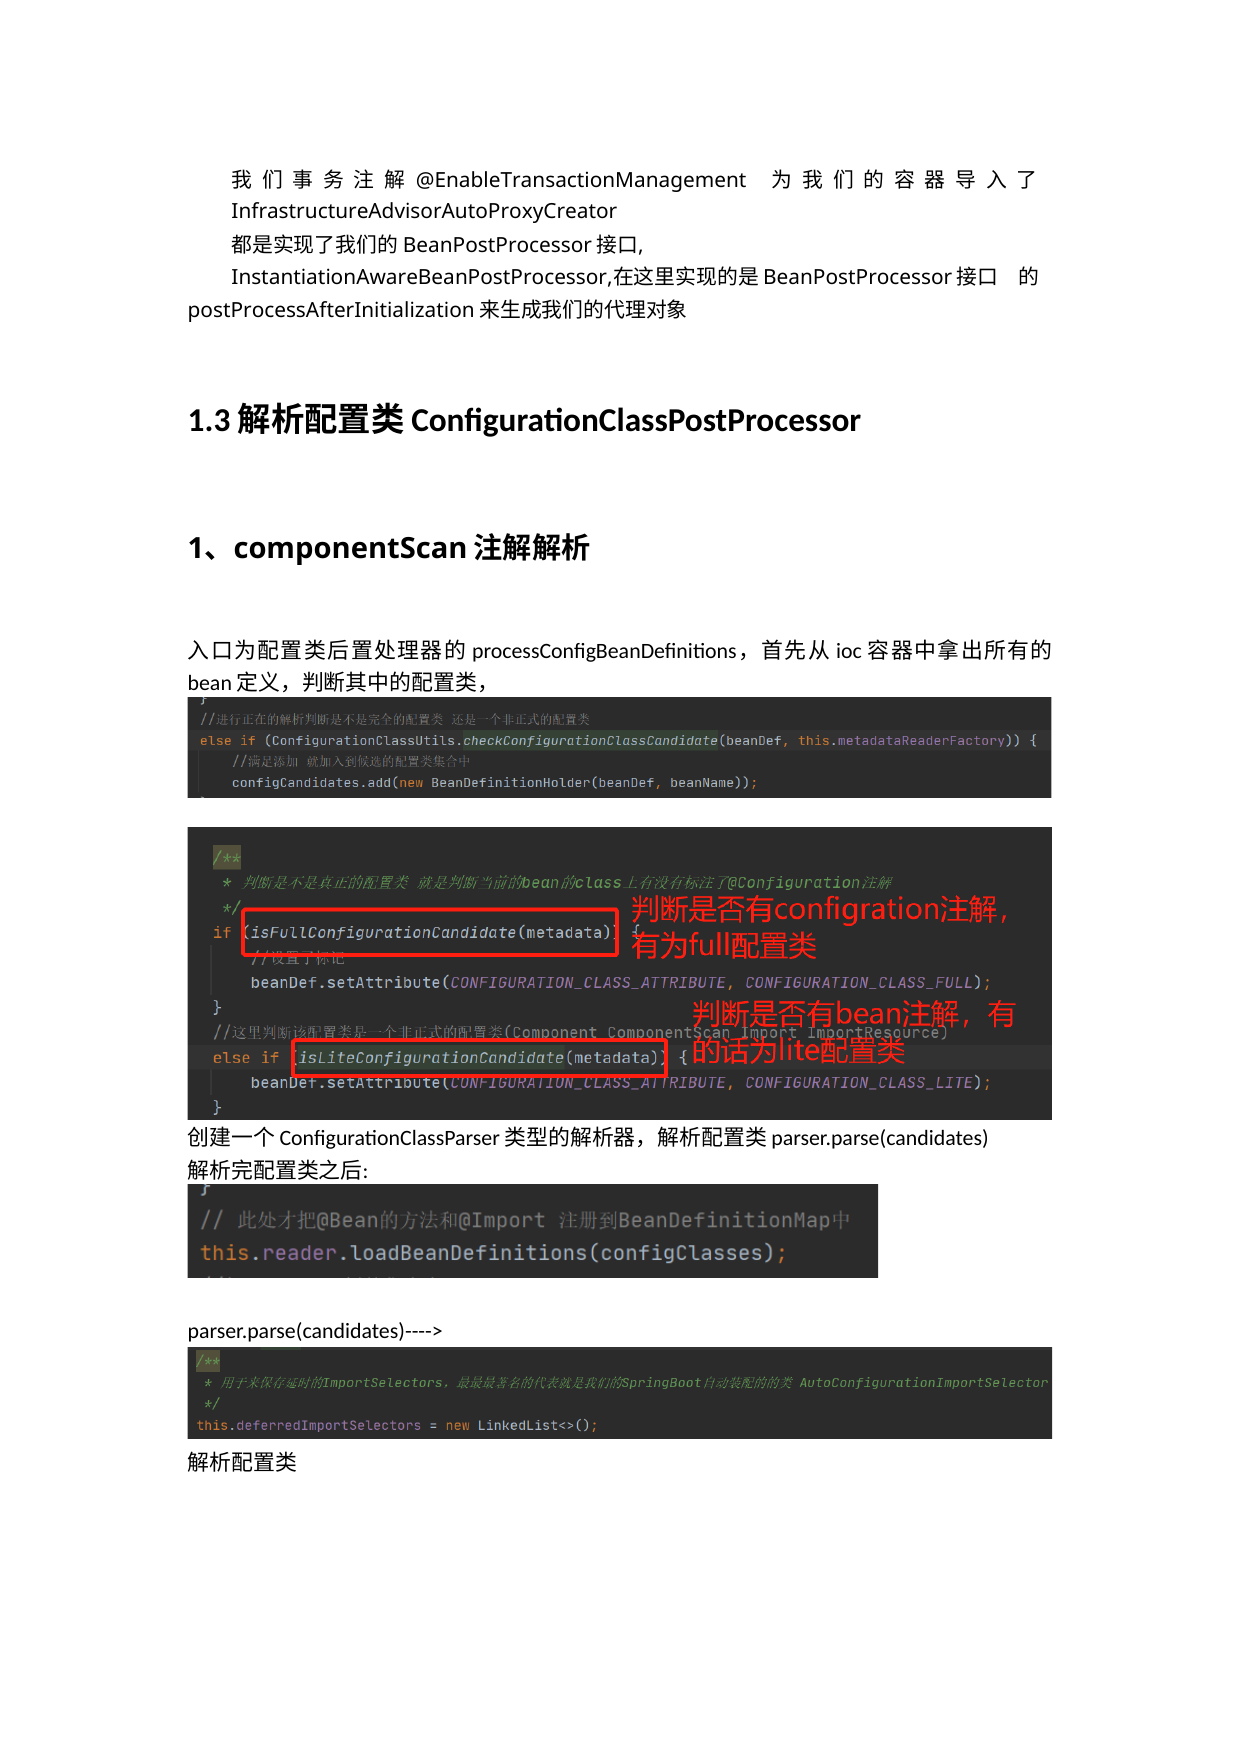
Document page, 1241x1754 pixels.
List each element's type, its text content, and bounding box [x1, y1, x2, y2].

list 都是实现了我们的 BeanPostProcessor接口, [187, 227, 1053, 259]
list 我们事务注解@EnableTransactionManagement 为我们的容器导入了 InfrastructureAdvisorAutoProxyCreator [187, 162, 1053, 227]
subtitle 1.3 解析配置类ConfigurationClassPostProcessor [187, 384, 1053, 449]
list InstantiationAwareBeanPostProcessor,在这里实现的是BeanPostProcessor接口 的postProcessAfterInitialization来生成我们的代理对象 [187, 259, 1053, 324]
text 入口为配置类后置处理器的processConfigBeanDefinitions，首先从ioc容器中拿出所有的bean定义，判断其中的配置类， [187, 632, 1053, 697]
text 解析配置类 [187, 1445, 1053, 1477]
picture [187, 1347, 1053, 1439]
picture [187, 1184, 879, 1278]
text 解析完配置类之后: [187, 1152, 1053, 1185]
subtitle 1、componentScan注解解析 [187, 513, 1053, 578]
picture [187, 827, 1052, 1120]
text parser.parse(candidates)----> [187, 1315, 1053, 1347]
picture [187, 697, 1052, 798]
text 创建一个ConfigurationClassParser类型的解析器，解析配置类parser.parse(candidates) [187, 1120, 1053, 1152]
